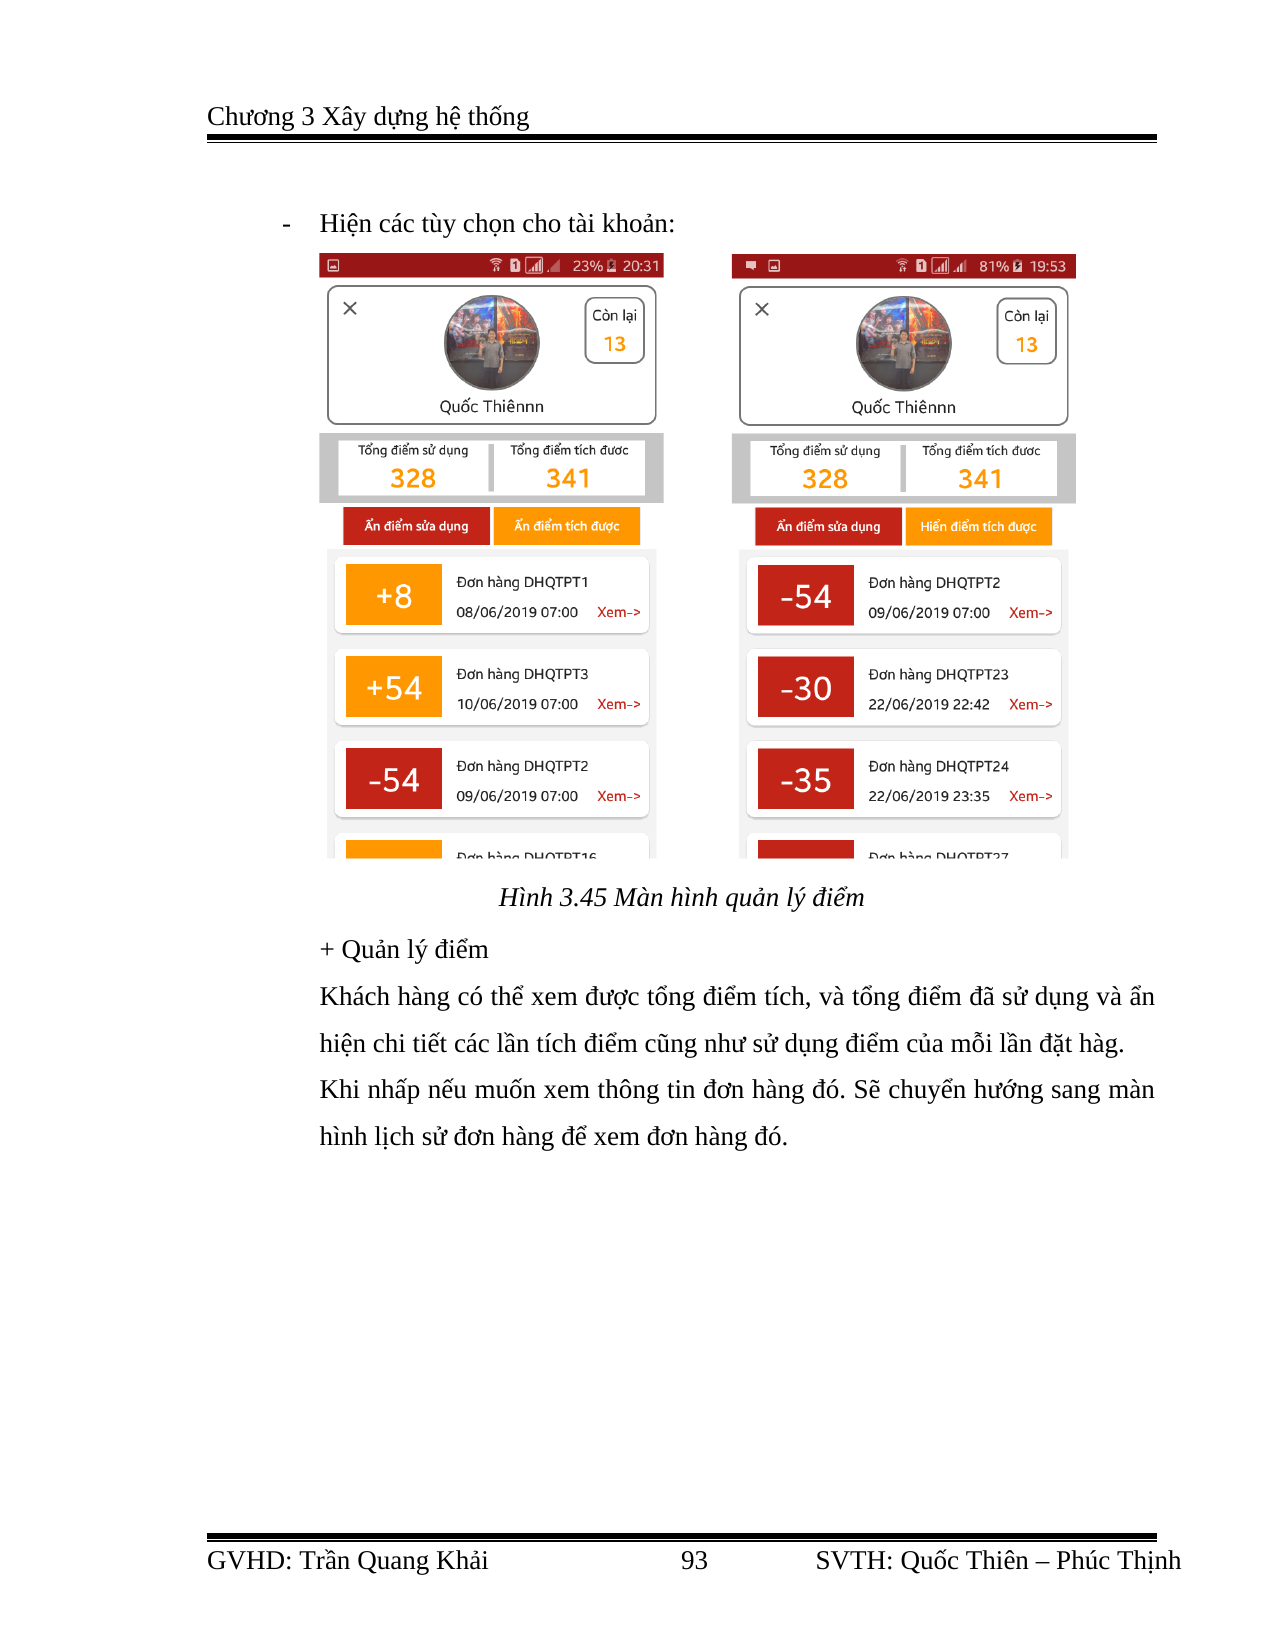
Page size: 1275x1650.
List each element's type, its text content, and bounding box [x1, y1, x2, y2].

list + Quản lý điểm [319, 933, 1157, 964]
list Khi nhấp nếu muốn xem thông tin đơn hàng đó. Sẽ chuyển hướng sang màn hình lịch sử đơn hàng để xem đơn hàng đó. [319, 1073, 1157, 1151]
list Khách hàng có thể xem được tổng điểm tích, và tổng điểm đã sử dụng và ẩn hiện chi tiết các lần tích điểm cũng như sử dụng điểm của mỗi lần đặt hàg. [319, 980, 1157, 1058]
picture [731, 254, 1076, 866]
picture [319, 253, 664, 866]
list Hiện các tùy chọn cho tài khoản: [282, 207, 1157, 238]
